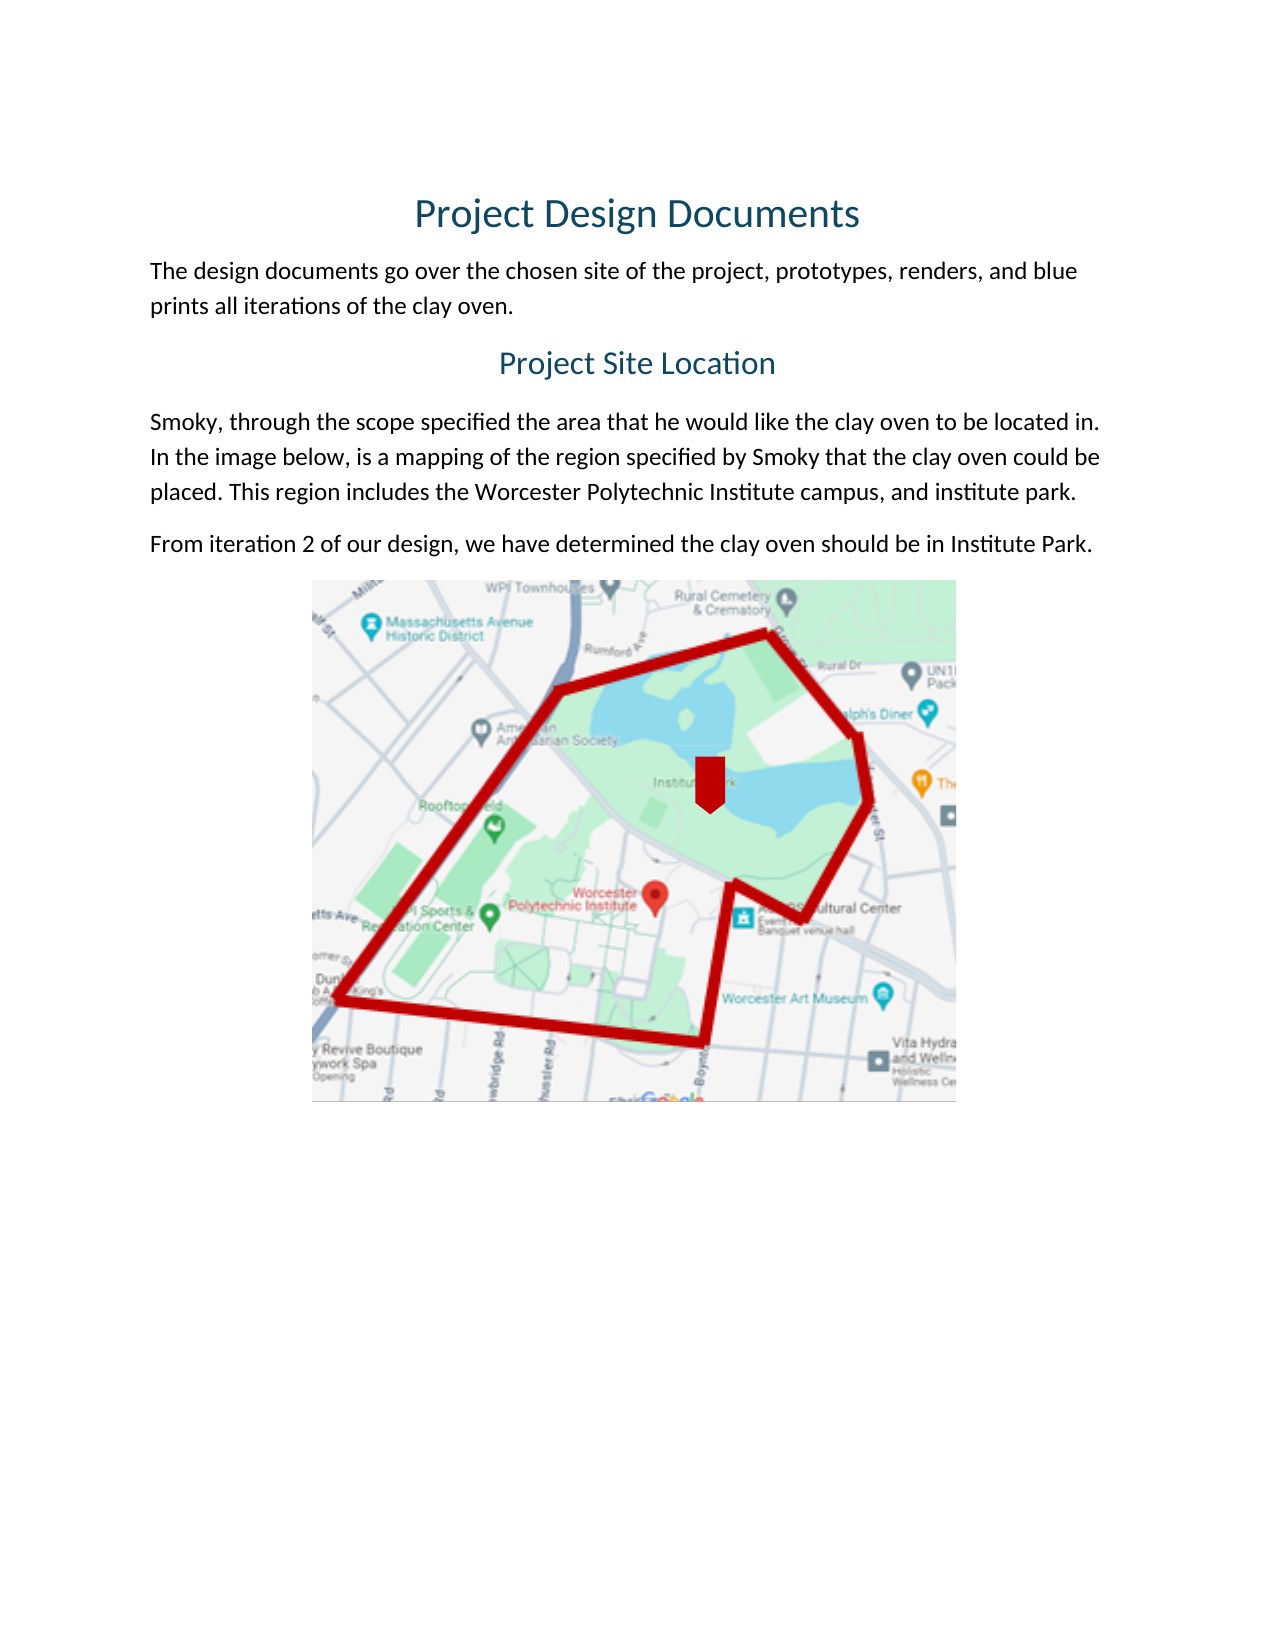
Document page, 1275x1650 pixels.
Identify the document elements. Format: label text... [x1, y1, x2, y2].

text The design documents go over the chosen site of the project, prototypes, renders, and blue prints all iterations of the clay oven. [150, 255, 1125, 321]
text From iteration 2 of our design, we have determined the clay oven should be in Institute Park. [150, 528, 1125, 559]
text Project Site Location [150, 342, 1125, 383]
text Smoky, through the scope specified the area that he would like the clay oven to be located in. In the image below, is a mapping of the region specified by Smoky that the clay oven could be placed. This region includes the Worcester Polytechnic Institute campus, and institute park. [150, 406, 1125, 507]
subtitle Project Design Documents [150, 187, 1125, 238]
picture [312, 580, 963, 1106]
